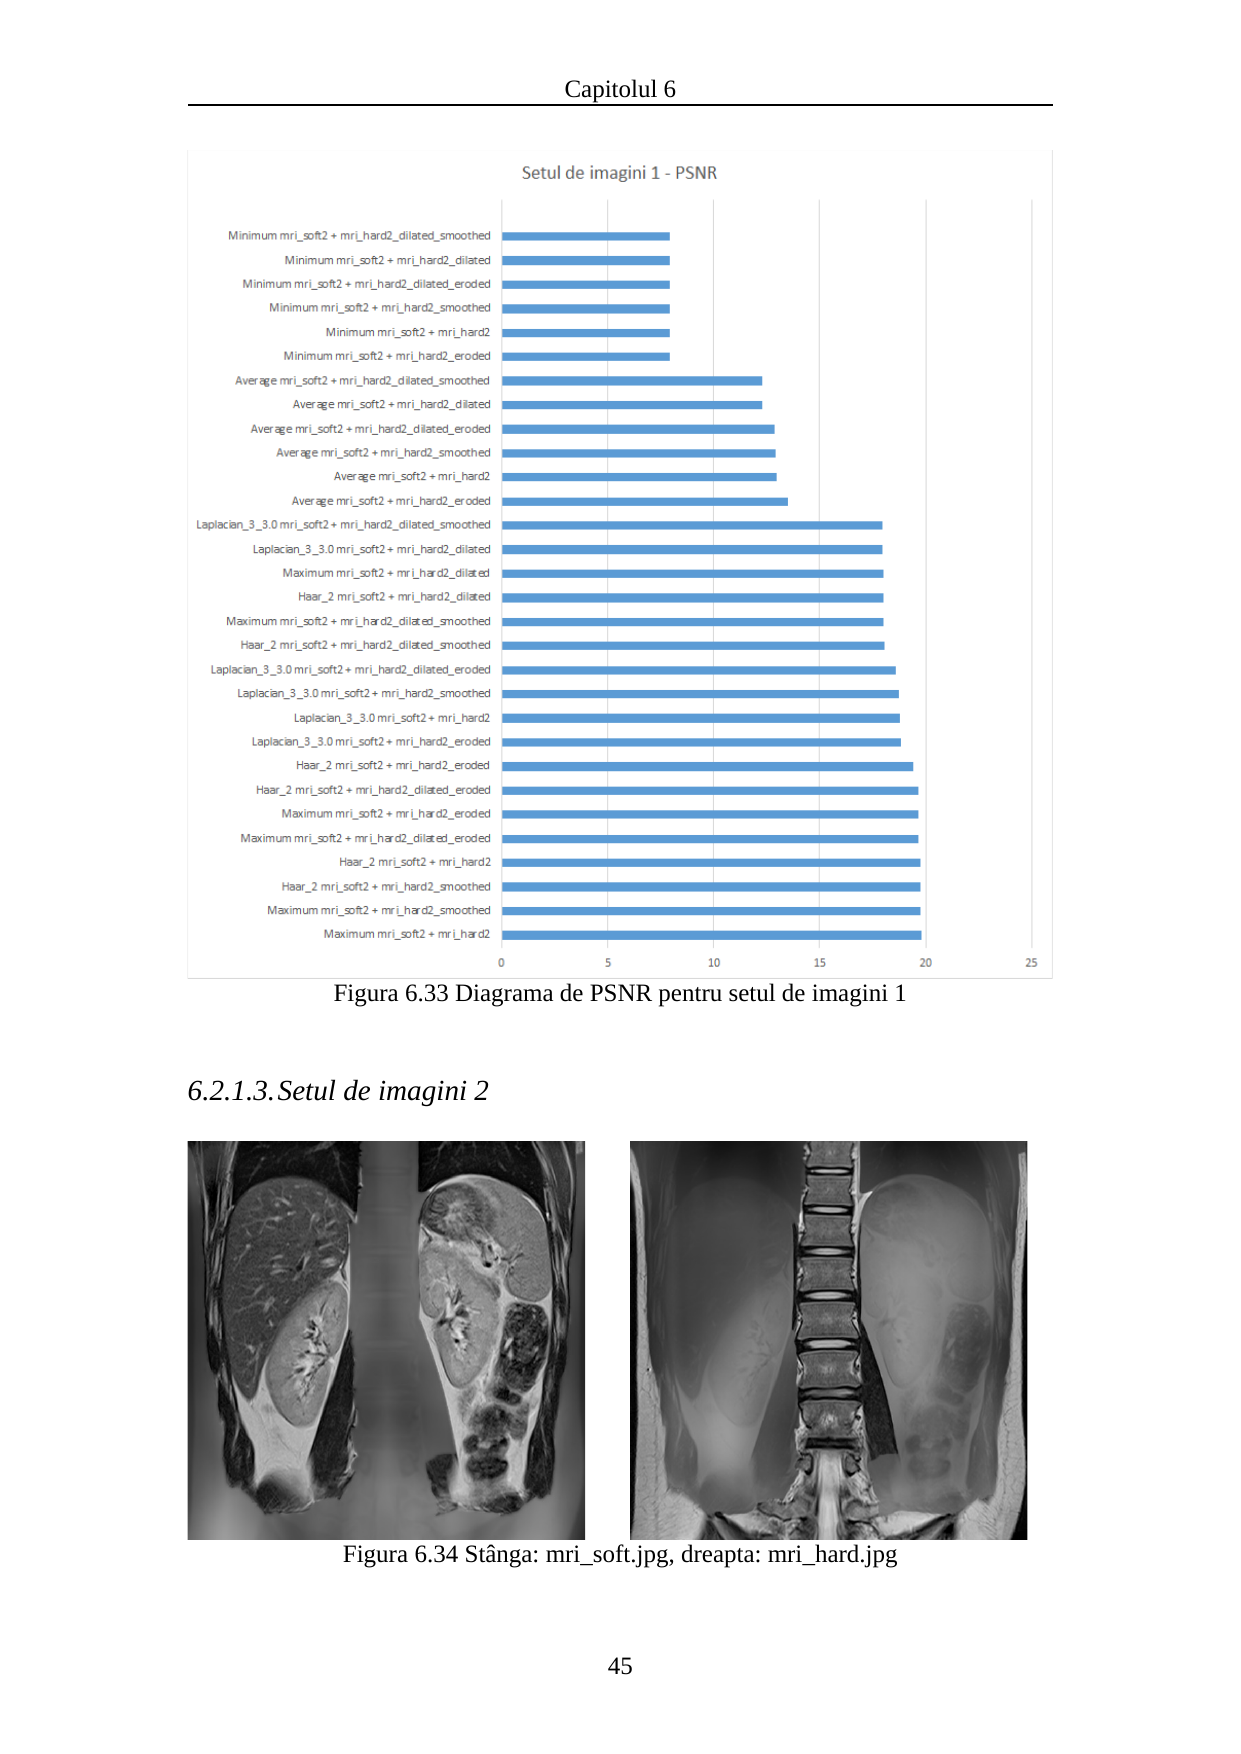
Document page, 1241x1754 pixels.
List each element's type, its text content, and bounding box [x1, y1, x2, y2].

picture [187, 1141, 586, 1540]
subtitle Setul de imagini 2 [187, 1073, 1053, 1107]
picture [187, 150, 1053, 979]
picture [630, 1141, 1028, 1540]
